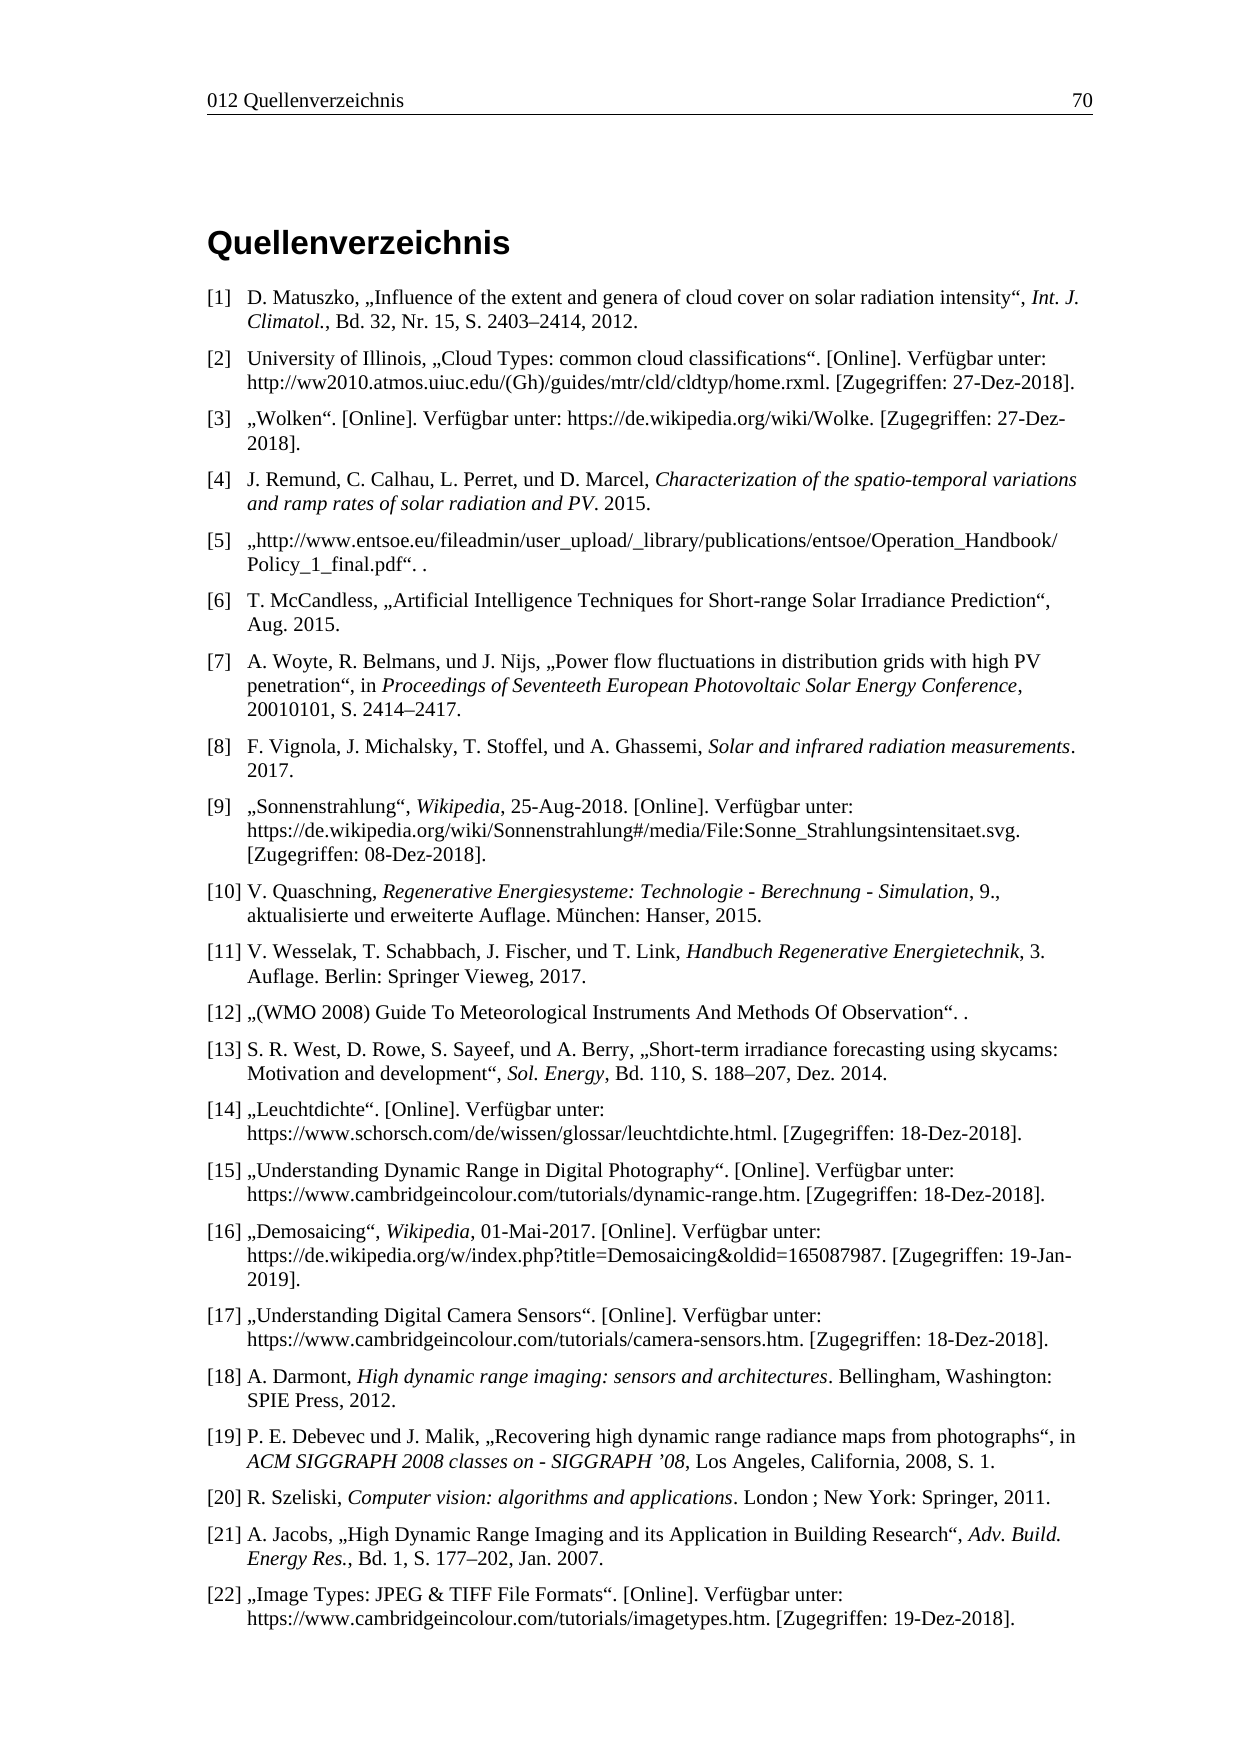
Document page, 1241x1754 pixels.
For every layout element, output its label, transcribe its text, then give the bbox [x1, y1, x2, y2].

text [21] A. Jacobs, „High Dynamic Range Imaging and its Application in Building Research“, Adv. Build. Energy Res., Bd. 1, S. 177–202, Jan. 2007. [207, 1522, 1093, 1570]
text [20] R. Szeliski, Computer vision: algorithms and applications. London ; New York: Springer, 2011. [207, 1485, 1093, 1509]
text [17] „Understanding Digital Camera Sensors“. [Online]. Verfügbar unter: https://www.cambridgeincolour.com/tutorials/camera-sensors.htm. [Zugegriffen: 18-Dez-2018]. [207, 1303, 1093, 1351]
text [4] J. Remund, C. Calhau, L. Perret, und D. Marcel, Characterization of the spatio-temporal variations and ramp rates of solar radiation and PV. 2015. [207, 467, 1093, 515]
text [18] A. Darmont, High dynamic range imaging: sensors and architectures. Bellingham, Washington: SPIE Press, 2012. [207, 1364, 1093, 1412]
text [10] V. Quaschning, Regenerative Energiesysteme: Technologie - Berechnung - Simulation, 9., aktualisierte und erweiterte Auflage. München: Hanser, 2015. [207, 879, 1093, 927]
text [11] V. Wesselak, T. Schabbach, J. Fischer, und T. Link, Handbuch Regenerative Energietechnik, 3. Auflage. Berlin: Springer Vieweg, 2017. [207, 939, 1093, 988]
text [14] „Leuchtdichte“. [Online]. Verfügbar unter: https://www.schorsch.com/de/wissen/glossar/leuchtdichte.html. [Zugegriffen: 18-Dez-2018]. [207, 1097, 1093, 1145]
text [2] University of Illinois, „Cloud Types: common cloud classifications“. [Online]. Verfügbar unter: http://ww2010.atmos.uiuc.edu/(Gh)/guides/mtr/cld/cldtyp/home.rxml. [Zugegriffen: 27-Dez-2018]. [207, 346, 1093, 394]
text [15] „Understanding Dynamic Range in Digital Photography“. [Online]. Verfügbar unter: https://www.cambridgeincolour.com/tutorials/dynamic-range.htm. [Zugegriffen: 18-Dez-2018]. [207, 1158, 1093, 1206]
subtitle Quellenverzeichnis [207, 223, 1093, 261]
text [22] „Image Types: JPEG & TIFF File Formats“. [Online]. Verfügbar unter: https://www.cambridgeincolour.com/tutorials/imagetypes.htm. [Zugegriffen: 19-Dez-2018]. [207, 1582, 1093, 1630]
text [13] S. R. West, D. Rowe, S. Sayeef, und A. Berry, „Short-term irradiance forecasting using skycams: Motivation and development“, Sol. Energy, Bd. 110, S. 188–207, Dez. 2014. [207, 1037, 1093, 1085]
text [1] D. Matuszko, „Influence of the extent and genera of cloud cover on solar radiation intensity“, Int. J. Climatol., Bd. 32, Nr. 15, S. 2403–2414, 2012. [207, 285, 1093, 333]
text [8] F. Vignola, J. Michalsky, T. Stoffel, und A. Ghassemi, Solar and infrared radiation measurements. 2017. [207, 733, 1093, 782]
text [9] „Sonnenstrahlung“, Wikipedia, 25-Aug-2018. [Online]. Verfügbar unter: https://de.wikipedia.org/wiki/Sonnenstrahlung#/media/File:Sonne_Strahlungsintensitaet.svg. [Zugegriffen: 08-Dez-2018]. [207, 794, 1093, 866]
text [12] „(WMO 2008) Guide To Meteorological Instruments And Methods Of Observation“. . [207, 1000, 1093, 1024]
text [3] „Wolken“. [Online]. Verfügbar unter: https://de.wikipedia.org/wiki/Wolke. [Zugegriffen: 27-Dez-2018]. [207, 406, 1093, 454]
text [6] T. McCandless, „Artificial Intelligence Techniques for Short-range Solar Irradiance Prediction“, Aug. 2015. [207, 588, 1093, 636]
text [16] „Demosaicing“, Wikipedia, 01-Mai-2017. [Online]. Verfügbar unter: https://de.wikipedia.org/w/index.php?title=Demosaicing&oldid=165087987. [Zugegriffen: 19-Jan-2019]. [207, 1218, 1093, 1291]
text [7] A. Woyte, R. Belmans, und J. Nijs, „Power flow fluctuations in distribution grids with high PV penetration“, in Proceedings of Seventeeth European Photovoltaic Solar Energy Conference, 20010101, S. 2414–2417. [207, 649, 1093, 721]
text [5] „http://www.entsoe.eu/fileadmin/user_upload/_library/publications/entsoe/Operation_Handbook/Policy_1_final.pdf“. . [207, 528, 1093, 576]
text [19] P. E. Debevec und J. Malik, „Recovering high dynamic range radiance maps from photographs“, in ACM SIGGRAPH 2008 classes on - SIGGRAPH ’08, Los Angeles, California, 2008, S. 1. [207, 1424, 1093, 1473]
